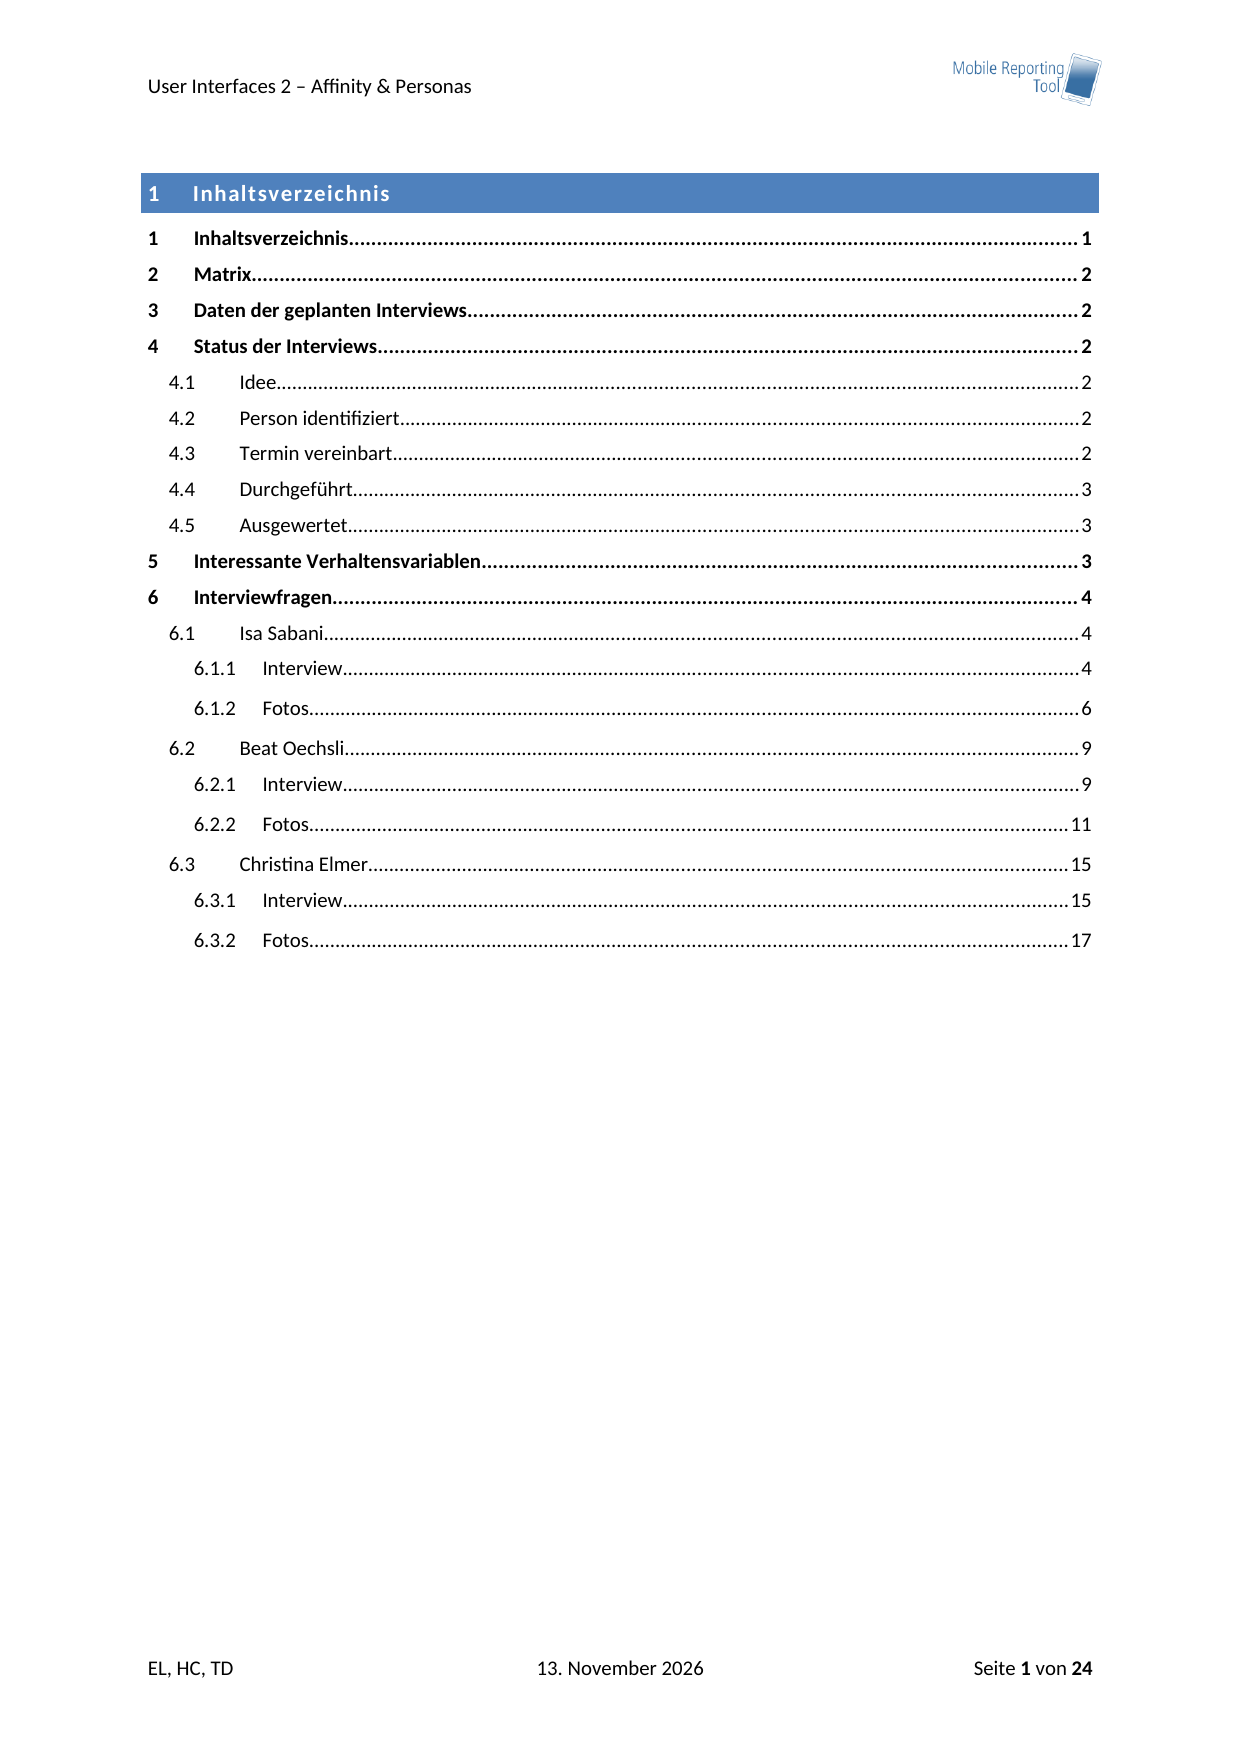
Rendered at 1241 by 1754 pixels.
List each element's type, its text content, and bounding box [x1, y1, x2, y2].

subtitle Inhaltsverzeichnis [148, 179, 1093, 207]
picture [946, 48, 1103, 109]
